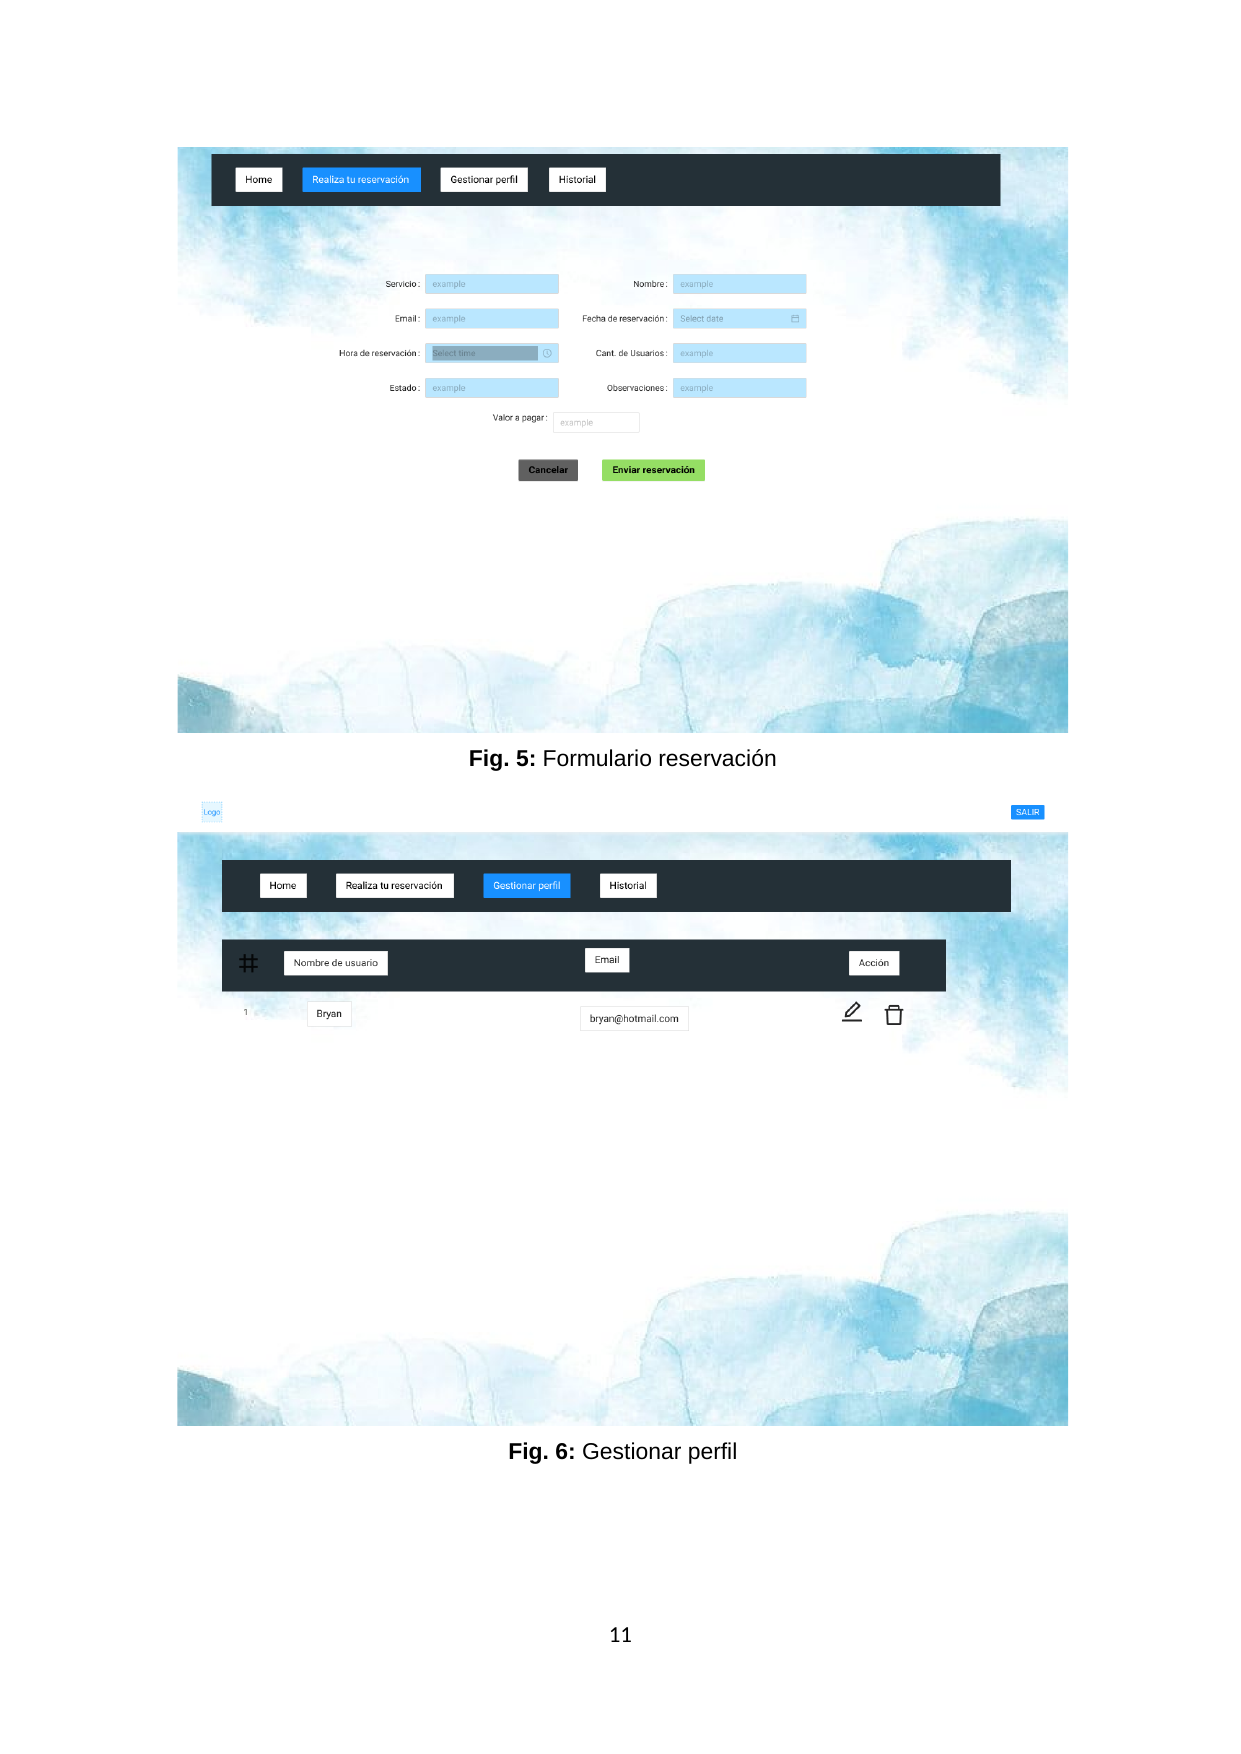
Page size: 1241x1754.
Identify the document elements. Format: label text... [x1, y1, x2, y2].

text Fig. 6: Gestionar perfil [177, 1438, 1068, 1464]
picture [177, 792, 1069, 1426]
text Fig. 5: Formulario reservación [177, 745, 1068, 771]
picture [177, 147, 1069, 733]
